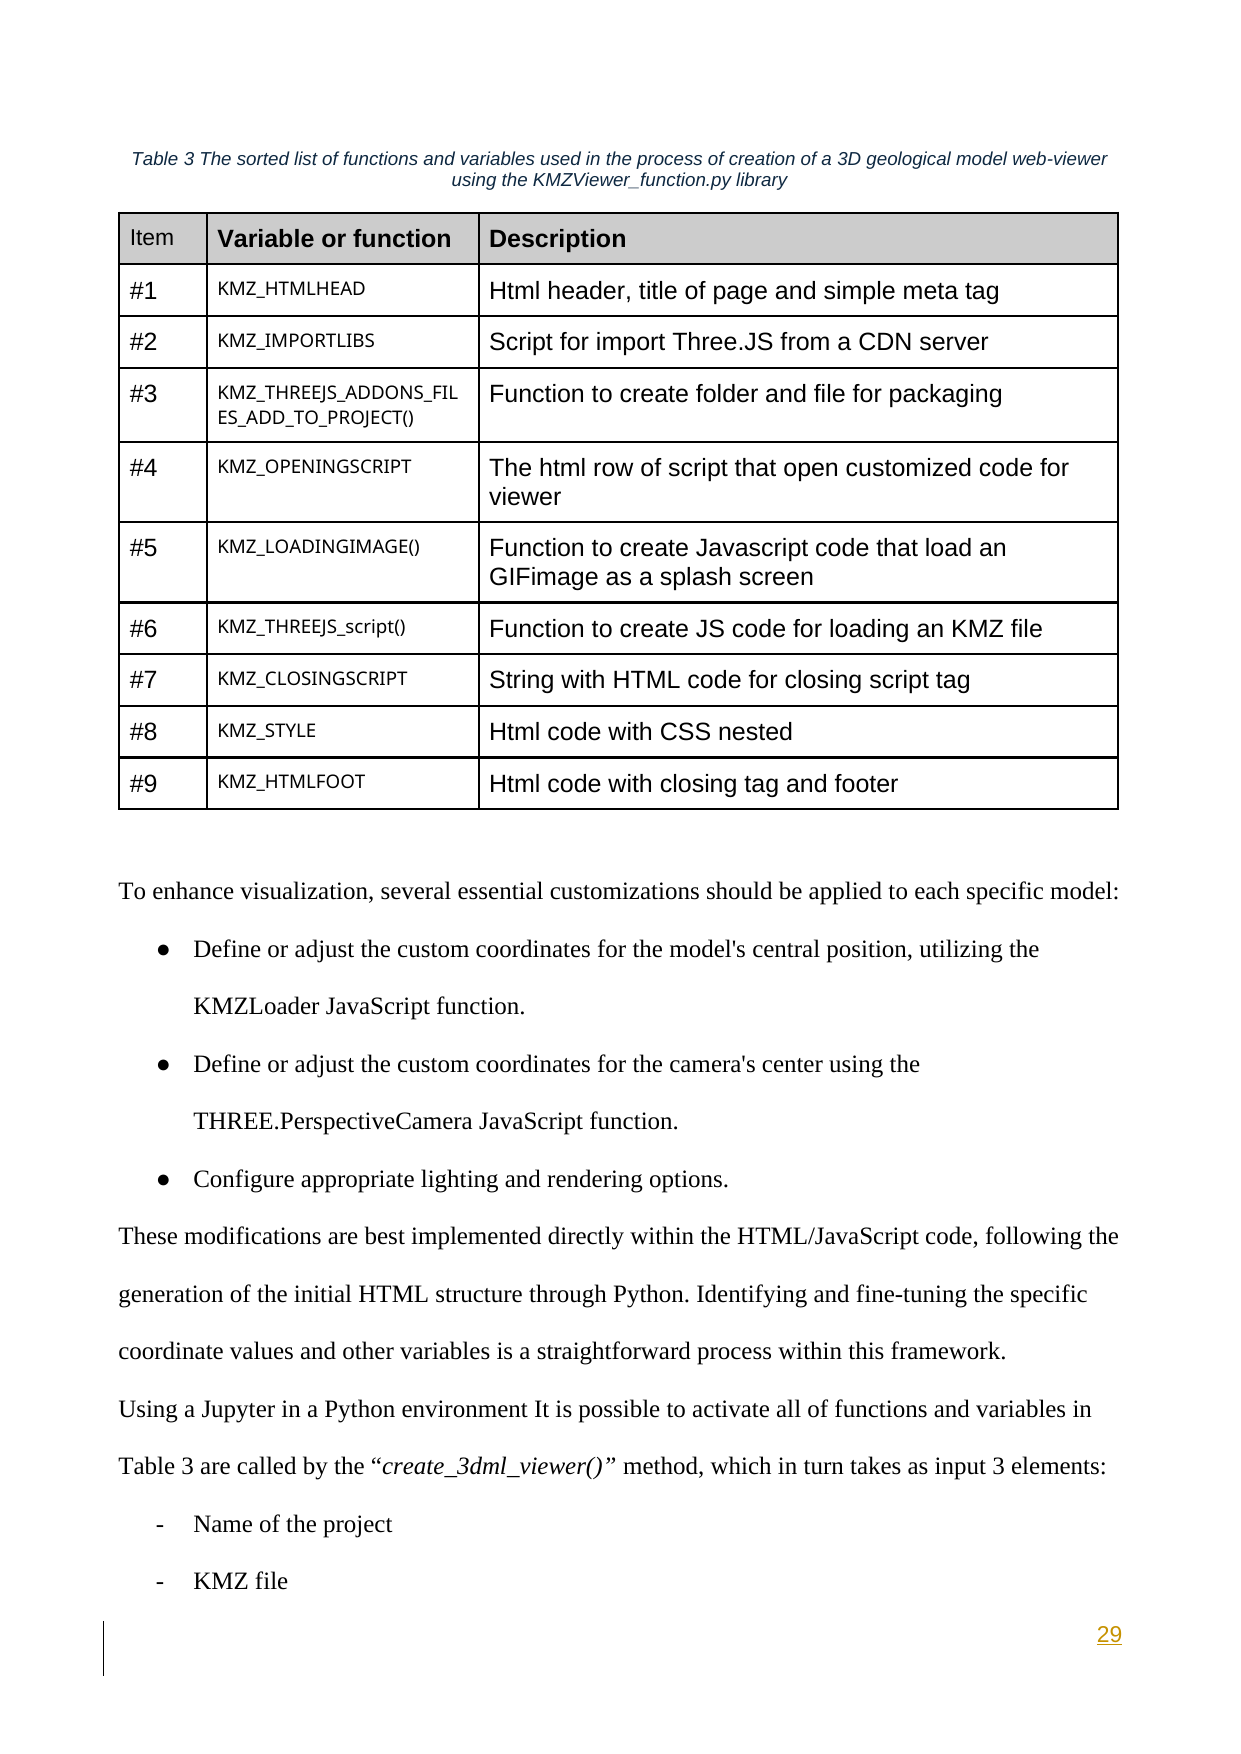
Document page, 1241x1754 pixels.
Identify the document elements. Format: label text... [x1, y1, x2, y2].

list Configure appropriate lighting and rendering options. [156, 1164, 1122, 1192]
text To enhance visualization, several essential customizations should be applied to each specific model: [118, 876, 1122, 905]
list KMZ file [156, 1566, 1122, 1595]
list Define or adjust the custom coordinates for the model's central position, utilizing the KMZLoader JavaScript function. [156, 934, 1122, 1020]
text These modifications are best implemented directly within the HTML/JavaScript code, following the generation of the initial HTML structure through Python. Identifying and fine-tuning the specific coordinate values and other variables is a straightforward process within this framework. [118, 1221, 1122, 1365]
list Define or adjust the custom coordinates for the camera's center using the THREE.PerspectiveCamera JavaScript function. [156, 1049, 1122, 1135]
text Using a Jupyter in a Python environment It is possible to activate all of functions and variables in Table 3 are called by the “create_3dml_viewer()” method, which in turn takes as input 3 elements: [118, 1394, 1122, 1480]
list Name of the project [156, 1509, 1122, 1537]
